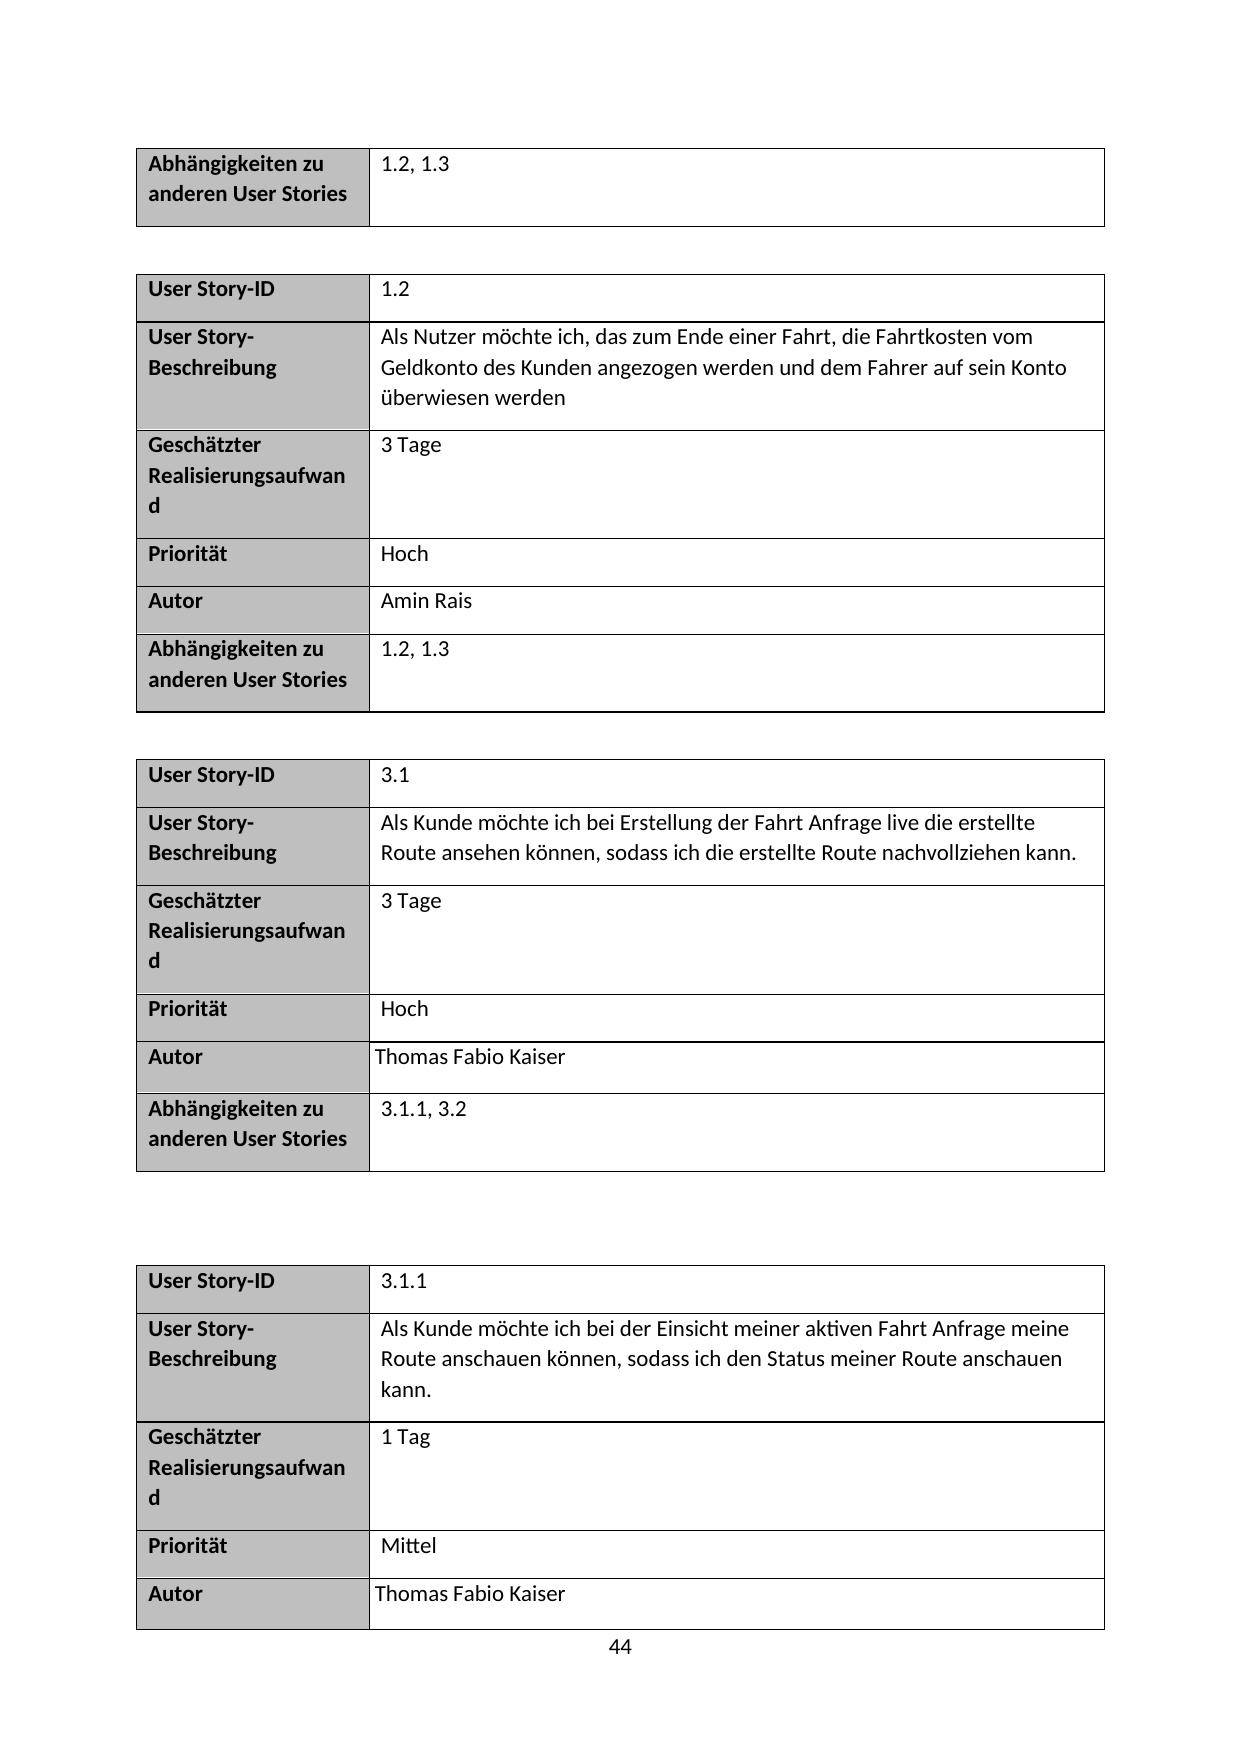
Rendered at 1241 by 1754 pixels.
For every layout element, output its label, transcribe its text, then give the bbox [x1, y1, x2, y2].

table_cell Amin Rais [370, 587, 1104, 633]
table_cell Priorität [137, 539, 369, 586]
table_header 3.1.1 [370, 1266, 1104, 1313]
table_cell Geschätzter Realisierungsaufwand [137, 1423, 369, 1530]
table_cell 3 Tage [370, 431, 1104, 538]
table_cell User Story-Beschreibung [137, 808, 369, 885]
table_cell Autor [137, 1579, 369, 1629]
table_cell User Story-Beschreibung [137, 1314, 369, 1421]
table_cell Hoch [370, 539, 1104, 586]
table_cell Autor [137, 1042, 369, 1092]
table_cell Abhängigkeiten zu anderen User Stories [137, 1094, 369, 1171]
table_cell Priorität [137, 995, 369, 1041]
table_cell Thomas Fabio Kaiser [370, 1579, 1104, 1629]
table_cell Geschätzter Realisierungsaufwand [137, 886, 369, 993]
table_cell Als Nutzer möchte ich, das zum Ende einer Fahrt, die Fahrtkosten vom Geldkonto des Kunden angezogen werden und dem Fahrer auf sein Konto überwiesen werden [370, 323, 1104, 429]
table_cell 1.2, 1.3 [370, 149, 1104, 226]
table_header User Story-ID [137, 275, 369, 321]
table_cell Als Kunde möchte ich bei der Einsicht meiner aktiven Fahrt Anfrage meine Route anschauen können, sodass ich den Status meiner Route anschauen kann. [370, 1314, 1104, 1421]
table_cell Mittel [370, 1531, 1104, 1577]
table_cell Priorität [137, 1531, 369, 1577]
table_cell Als Kunde möchte ich bei Erstellung der Fahrt Anfrage live die erstellte Route ansehen können, sodass ich die erstellte Route nachvollziehen kann. [370, 808, 1104, 885]
table_cell Abhängigkeiten zu anderen User Stories [137, 635, 369, 711]
table_cell Geschätzter Realisierungsaufwand [137, 431, 369, 538]
table_cell Hoch [370, 995, 1104, 1041]
table_header 1.2 [370, 275, 1104, 321]
table_header User Story-ID [137, 760, 369, 807]
table_header 3.1 [370, 760, 1104, 807]
table_cell Autor [137, 587, 369, 633]
table_cell 3.1.1, 3.2 [370, 1094, 1104, 1171]
table_cell User Story-Beschreibung [137, 323, 369, 429]
table_cell 3 Tage [370, 886, 1104, 993]
table_header User Story-ID [137, 1266, 369, 1313]
table_cell 1.2, 1.3 [370, 635, 1104, 711]
table_cell 1 Tag [370, 1423, 1104, 1530]
table_cell Thomas Fabio Kaiser [370, 1043, 1104, 1092]
table_cell Abhängigkeiten zu anderen User Stories [137, 149, 369, 226]
